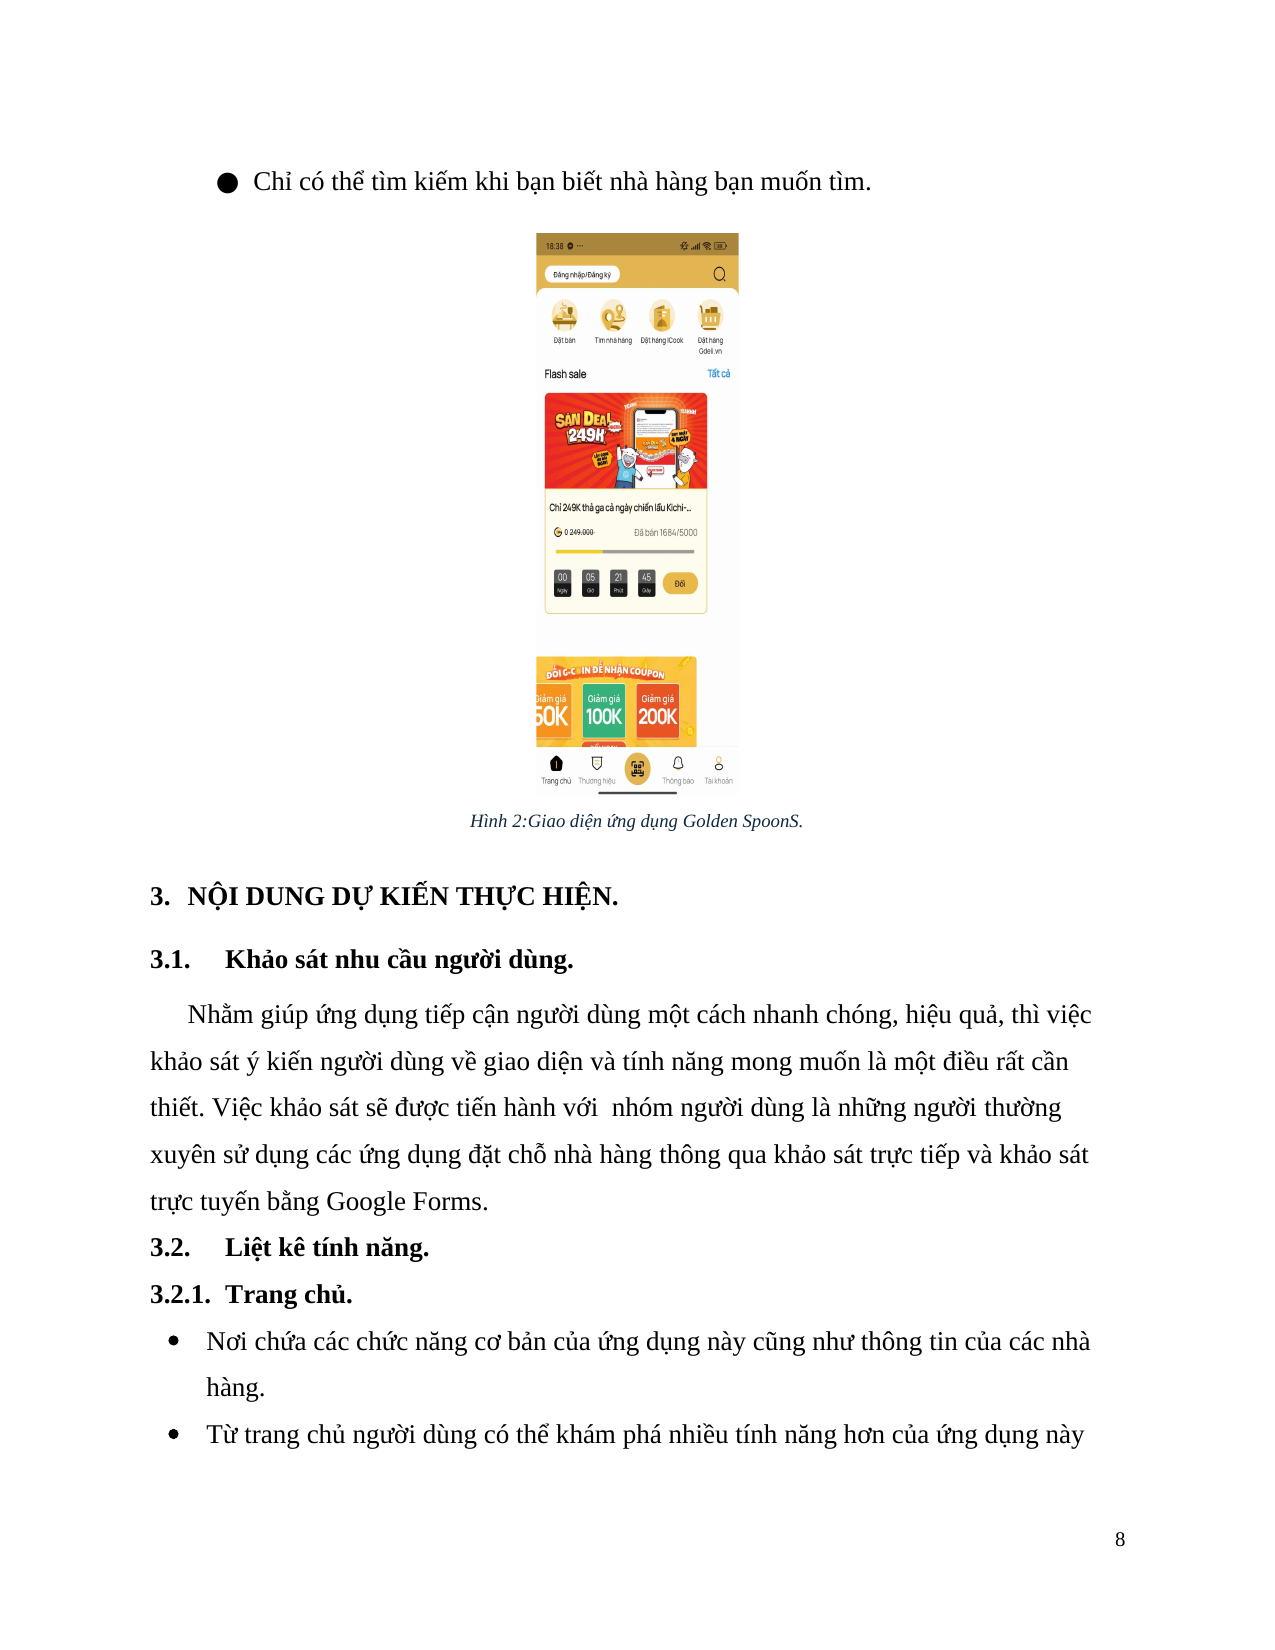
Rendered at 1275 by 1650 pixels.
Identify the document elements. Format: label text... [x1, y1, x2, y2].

list Liệt kê tính năng. [150, 1231, 1125, 1262]
subtitle NỘI DUNG DỰ KIẾN THỰC HIỆN. [150, 880, 1125, 911]
list Nơi chứa các chức năng cơ bản của ứng dụng này cũng như thông tin của các nhà hàng. [169, 1325, 1125, 1403]
list Chỉ có thể tìm kiếm khi bạn biết nhà hàng bạn muốn tìm. [216, 150, 1125, 206]
list Từ trang chủ người dùng có thể khám phá nhiều tính năng hơn của ứng dụng này [169, 1418, 1125, 1449]
list Trang chủ. [150, 1278, 1125, 1309]
picture [536, 233, 739, 798]
text Nhằm giúp ứng dụng tiếp cận người dùng một cách nhanh chóng, hiệu quả, thì việc khảo sát ý kiến người dùng về giao diện và tính năng mong muốn là một điều rất cần thiết. Việc khảo sát sẽ được tiến hành với nhóm người dùng là những người thường xuyên sử dụng các ứng dụng đặt chỗ nhà hàng thông qua khảo sát trực tiếp và khảo sát trực tuyến bằng Google Forms. [150, 998, 1125, 1216]
subtitle Khảo sát nhu cầu người dùng. [150, 943, 1125, 974]
